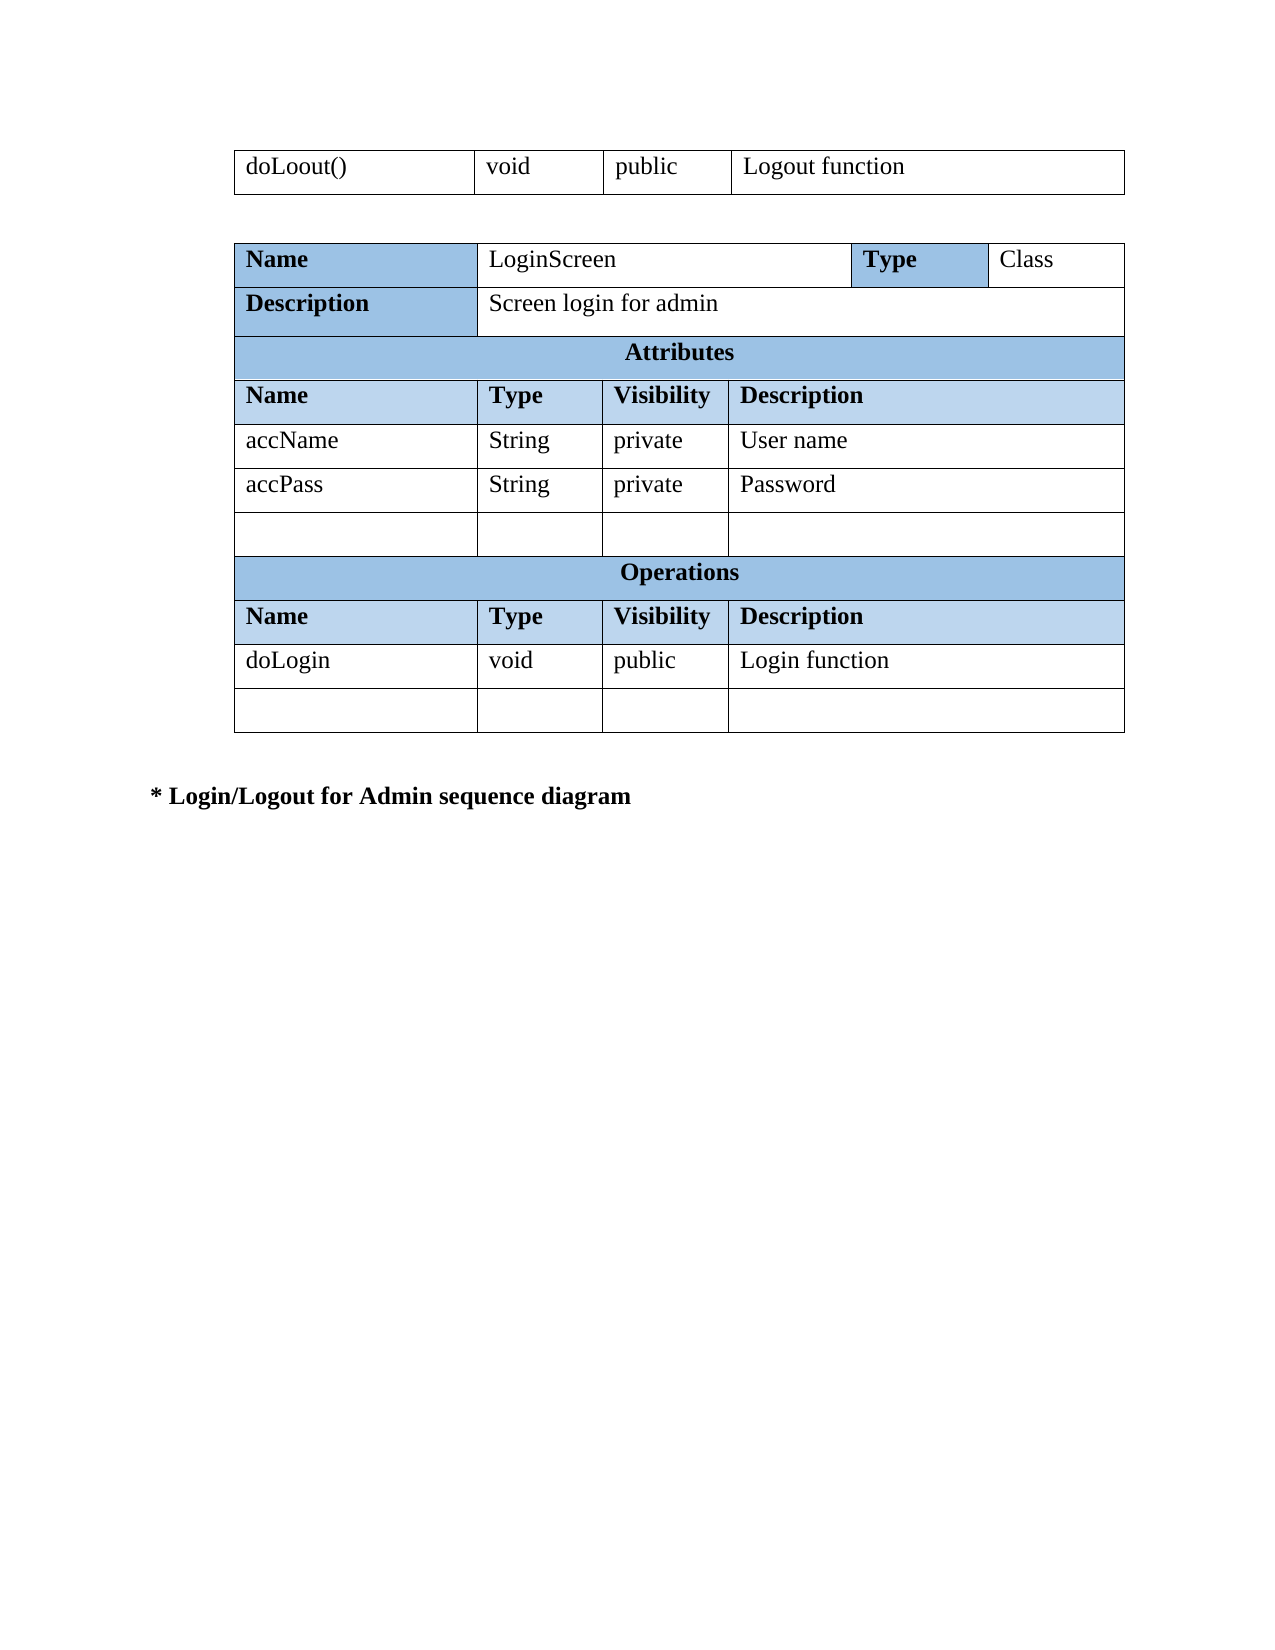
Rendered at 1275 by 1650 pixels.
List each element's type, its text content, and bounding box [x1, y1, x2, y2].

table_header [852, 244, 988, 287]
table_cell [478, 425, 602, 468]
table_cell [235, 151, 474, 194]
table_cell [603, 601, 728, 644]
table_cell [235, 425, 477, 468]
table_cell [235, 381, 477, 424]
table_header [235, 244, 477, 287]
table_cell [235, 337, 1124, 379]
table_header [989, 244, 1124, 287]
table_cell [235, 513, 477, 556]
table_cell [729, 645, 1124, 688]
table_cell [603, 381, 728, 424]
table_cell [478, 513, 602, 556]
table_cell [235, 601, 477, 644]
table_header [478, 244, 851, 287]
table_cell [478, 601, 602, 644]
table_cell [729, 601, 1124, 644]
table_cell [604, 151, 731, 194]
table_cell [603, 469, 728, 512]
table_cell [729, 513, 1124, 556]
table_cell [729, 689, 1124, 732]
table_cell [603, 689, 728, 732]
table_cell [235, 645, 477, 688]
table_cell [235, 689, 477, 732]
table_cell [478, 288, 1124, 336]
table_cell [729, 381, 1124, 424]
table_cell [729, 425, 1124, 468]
text * Login/Logout for Admin sequence diagram [150, 781, 1125, 809]
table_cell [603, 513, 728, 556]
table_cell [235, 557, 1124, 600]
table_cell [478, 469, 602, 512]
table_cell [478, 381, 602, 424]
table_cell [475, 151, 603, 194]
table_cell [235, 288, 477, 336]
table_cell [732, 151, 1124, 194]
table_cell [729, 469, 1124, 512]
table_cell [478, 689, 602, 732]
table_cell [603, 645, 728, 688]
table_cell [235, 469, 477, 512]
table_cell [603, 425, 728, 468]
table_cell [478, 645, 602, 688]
